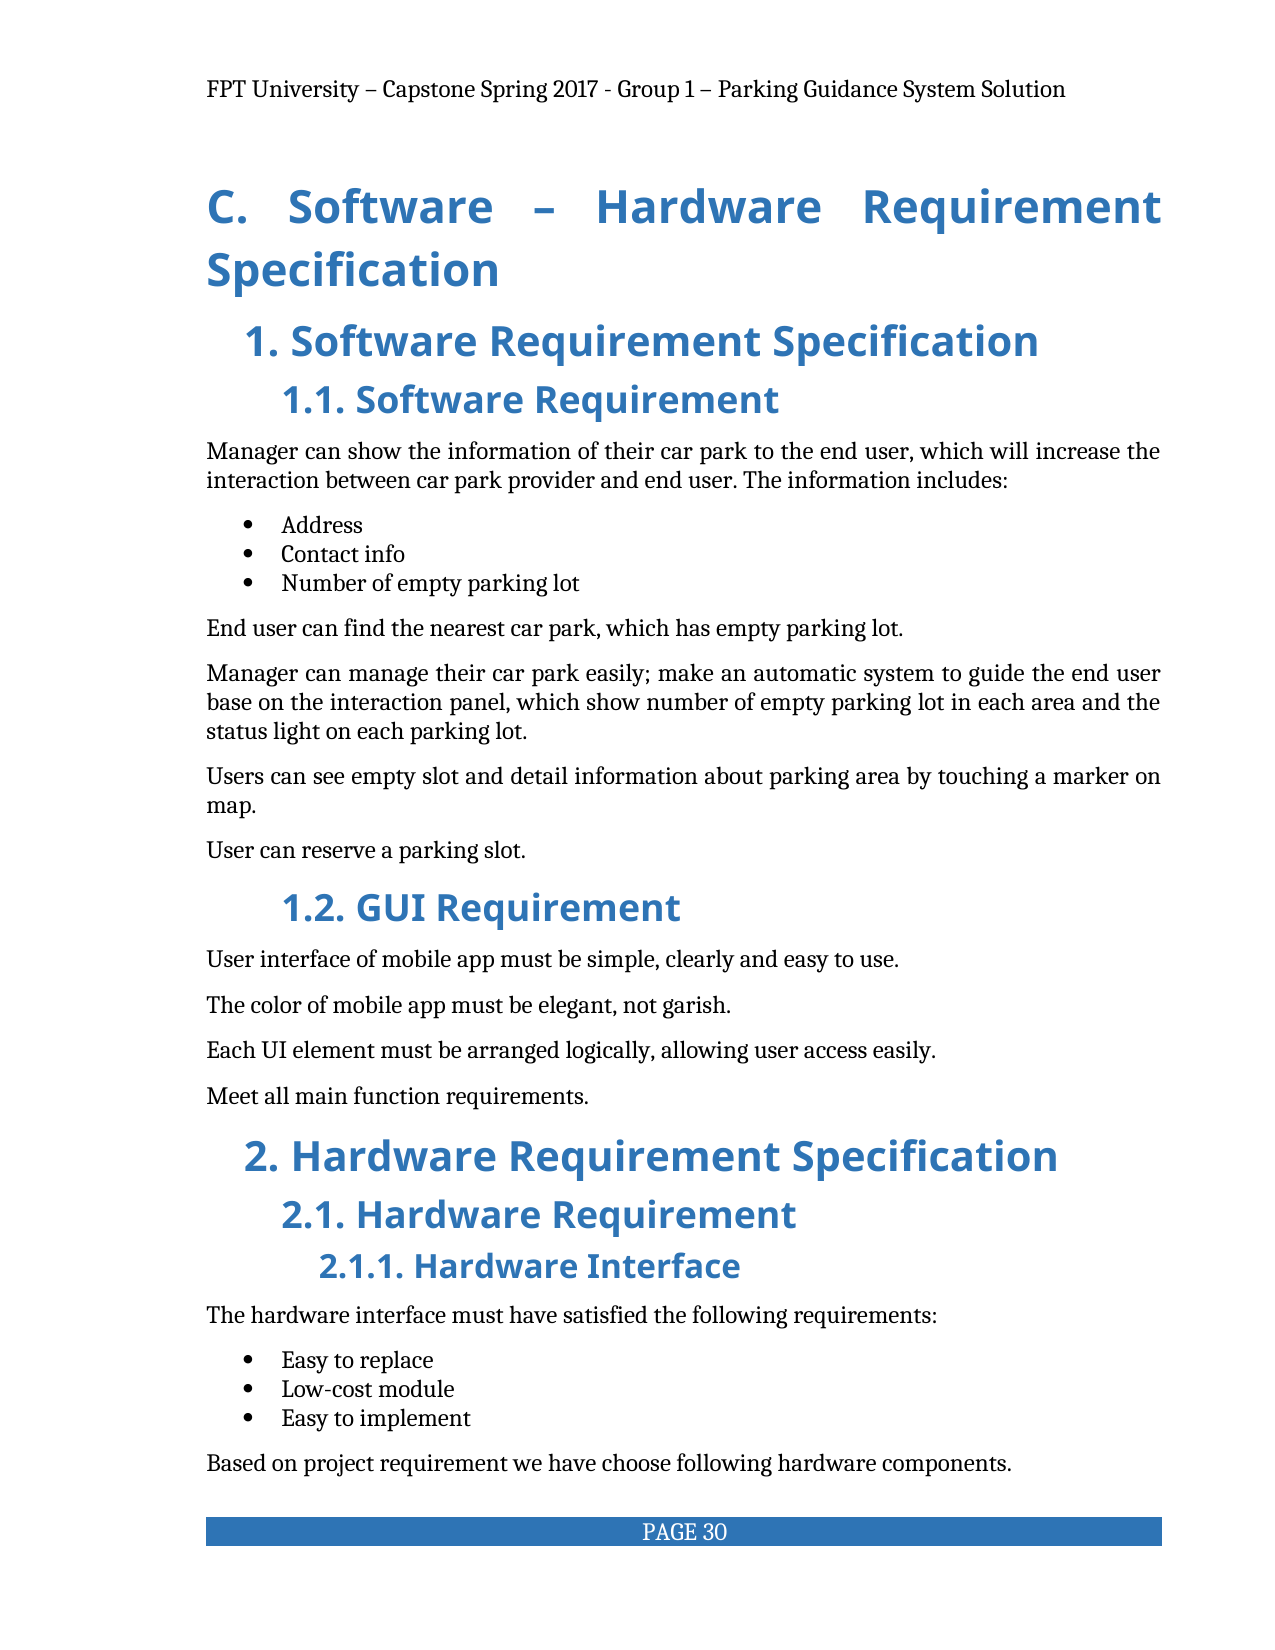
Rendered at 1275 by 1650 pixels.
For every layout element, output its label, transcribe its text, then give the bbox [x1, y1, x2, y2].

subtitle Hardware Requirement [206, 1188, 1162, 1239]
text Each UI element must be arranged logically, allowing user access easily. [206, 1036, 1162, 1065]
subtitle C. Software – Hardware Requirement Specification [206, 175, 1162, 300]
text The color of mobile app must be elegant, not garish. [206, 991, 1162, 1019]
text Manager can manage their car park easily; make an automatic system to guide the end user base on the interaction panel, which show number of empty parking lot in each area and the status light on each parking lot. [206, 659, 1162, 746]
text User interface of mobile app must be simple, clearly and easy to use. [206, 945, 1162, 974]
subtitle Hardware Requirement Specification [206, 1127, 1162, 1184]
subtitle Software Requirement [206, 373, 1162, 424]
list Address [244, 511, 1162, 540]
list Contact info [244, 540, 1162, 568]
text The hardware interface must have satisfied the following requirements: [206, 1301, 1162, 1330]
list Low-cost module [244, 1375, 1162, 1404]
subtitle Software Requirement Specification [206, 312, 1162, 369]
subtitle Hardware Interface [206, 1243, 1162, 1288]
text End user can find the nearest car park, which has empty parking lot. [206, 614, 1162, 643]
text Manager can show the information of their car park to the end user, which will increase the interaction between car park provider and end user. The information includes: [206, 437, 1162, 494]
text User can reserve a parking slot. [206, 836, 1162, 865]
text Users can see empty slot and detail information about parking area by touching a marker on map. [206, 762, 1162, 820]
list Easy to replace [244, 1346, 1162, 1375]
text Based on project requirement we have choose following hardware components. [206, 1449, 1162, 1478]
subtitle GUI Requirement [206, 882, 1162, 933]
list Easy to implement [244, 1404, 1162, 1433]
text Meet all main function requirements. [206, 1082, 1162, 1110]
list Number of empty parking lot [244, 568, 1162, 597]
